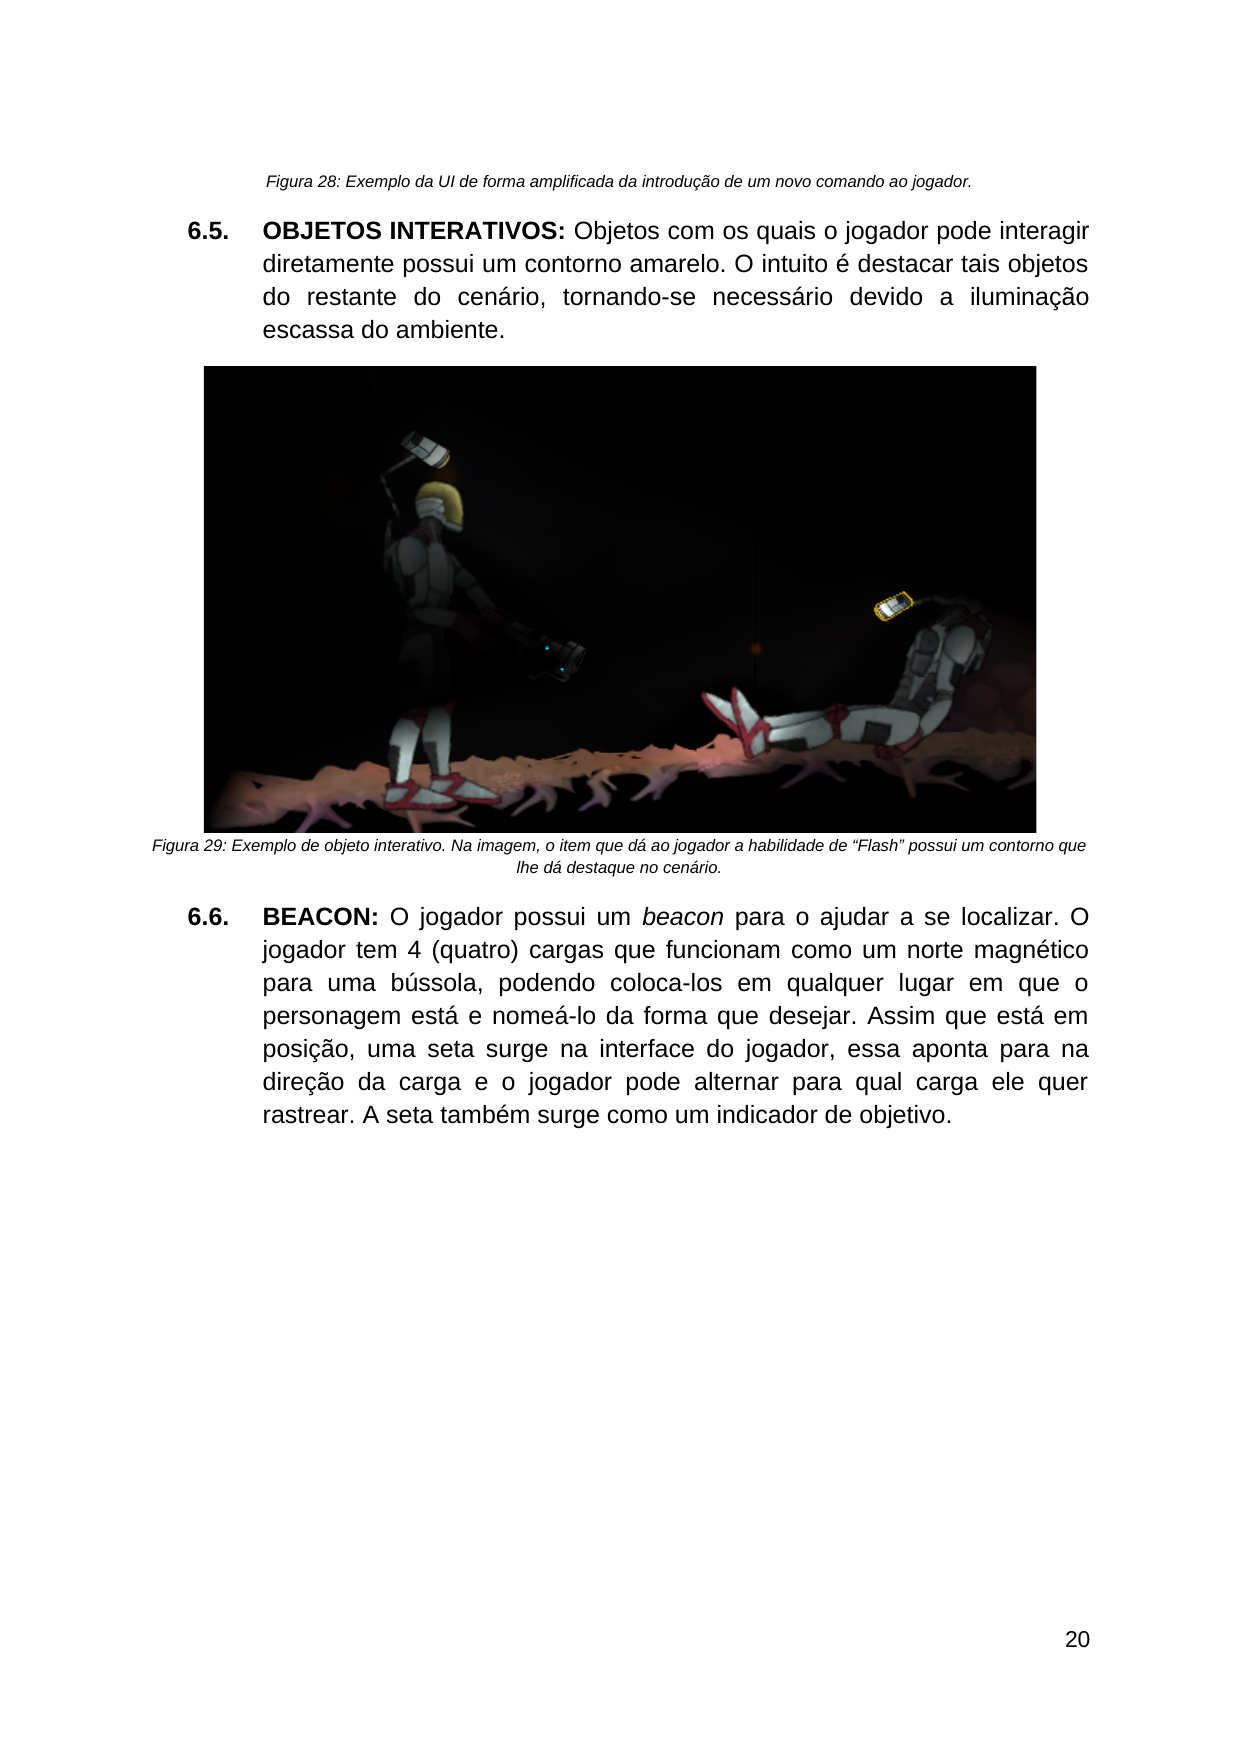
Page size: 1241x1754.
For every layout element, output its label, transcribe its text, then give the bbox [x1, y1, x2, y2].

picture [203, 366, 1037, 833]
list BEACON: O jogador possui um beacon para o ajudar a se localizar. O jogador tem 4 (quatro) cargas que funcionam como um norte magnético para uma bússola, podendo coloca-los em qualquer lugar em que o personagem está e nomeá-lo da forma que desejar. Assim que está em posição, uma seta surge na interface do jogador, essa aponta para na direção da carga e o jogador pode alternar para qual carga ele quer rastrear. A seta também surge como um indicador de objetivo. [187, 902, 1090, 1129]
list OBJETOS INTERATIVOS: Objetos com os quais o jogador pode interagir diretamente possui um contorno amarelo. O intuito é destacar tais objetos do restante do cenário, tornando-se necessário devido a iluminação escassa do ambiente. [187, 216, 1090, 344]
text Figura 28: Exemplo da UI de forma amplificada da introdução de um novo comando ao jogador. [150, 172, 1090, 191]
